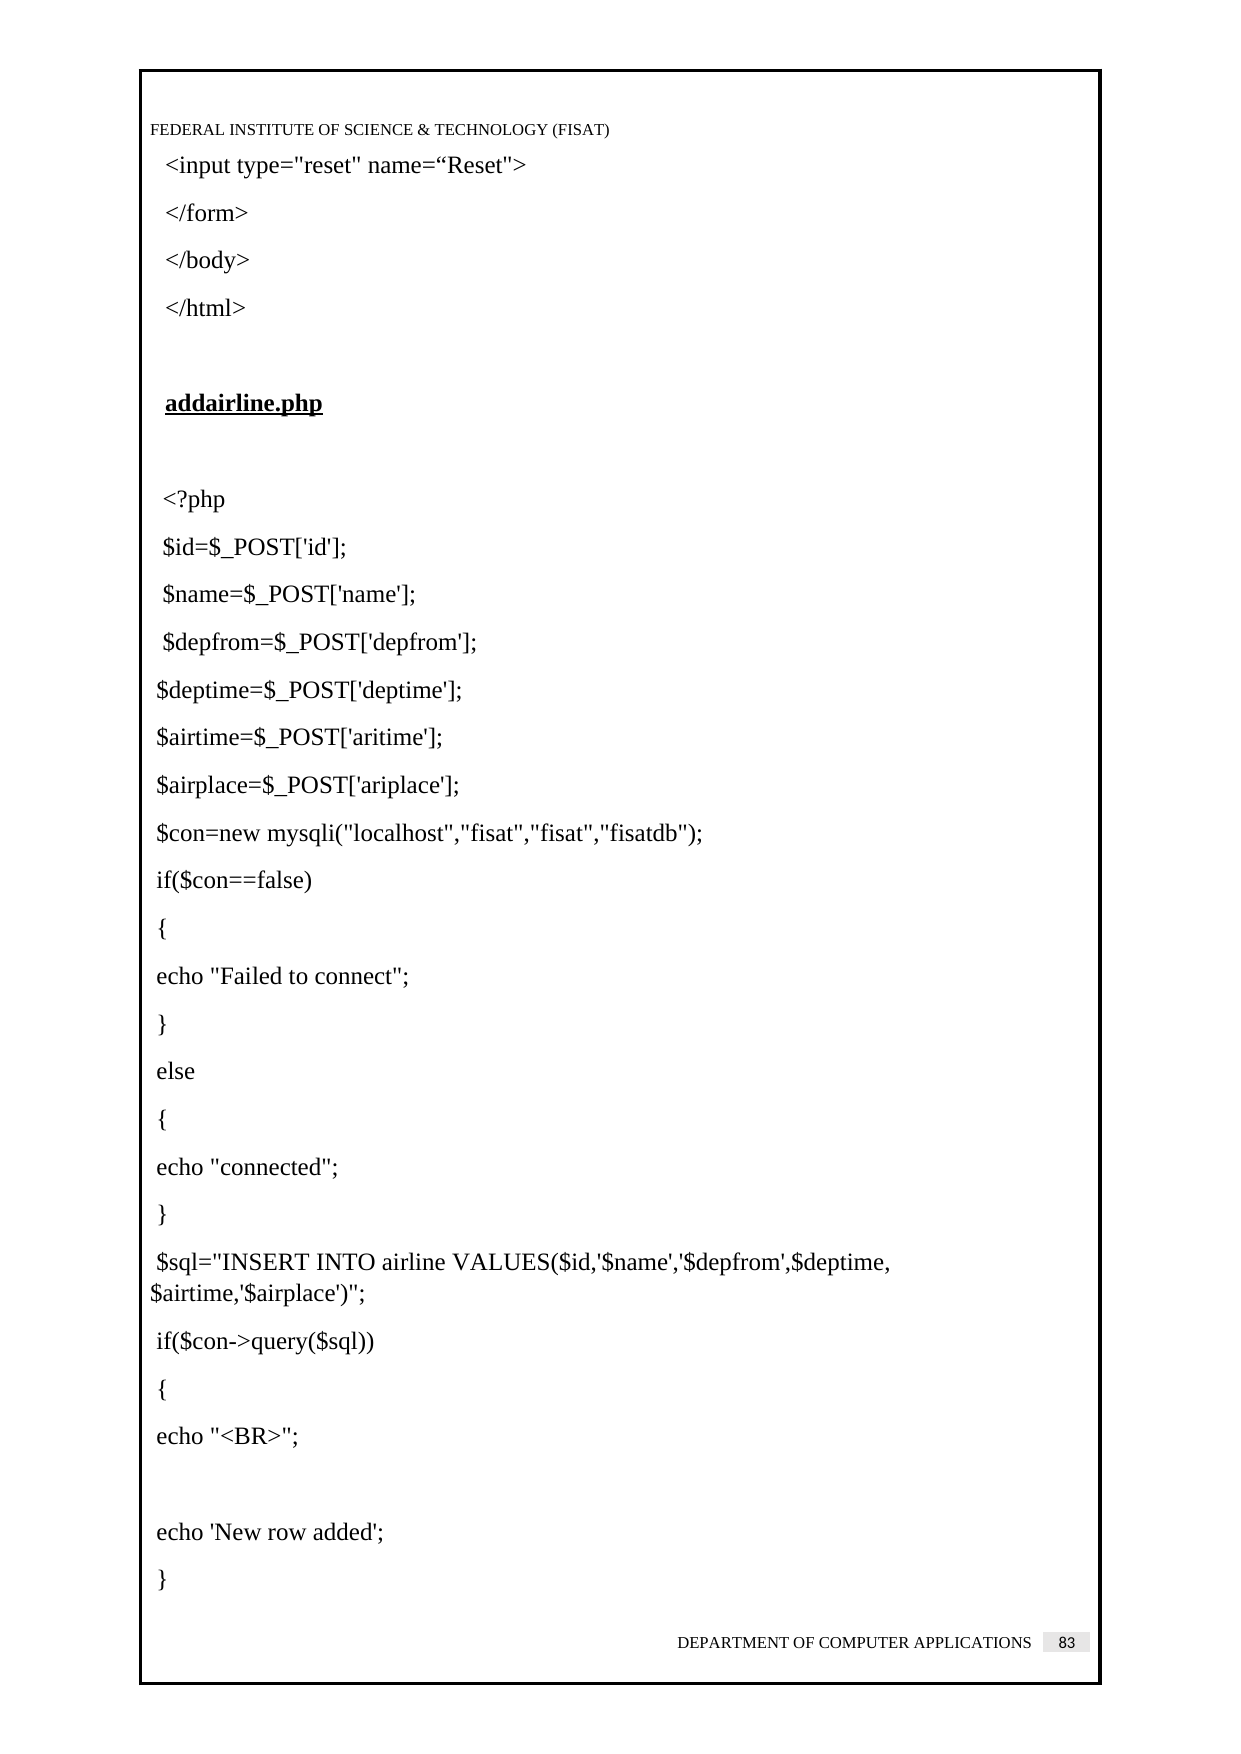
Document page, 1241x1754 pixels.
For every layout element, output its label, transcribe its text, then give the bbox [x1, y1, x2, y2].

text echo 'New row added'; [150, 1517, 1090, 1546]
text $airtime=$_POST['aritime']; [150, 722, 1090, 751]
text echo "connected"; [150, 1152, 1090, 1181]
text { [150, 1104, 1090, 1133]
text $id=$_POST['id']; [150, 532, 1090, 560]
text </html> [150, 293, 1090, 322]
text $airplace=$_POST['ariplace']; [150, 770, 1090, 799]
text $deptime=$_POST['deptime']; [150, 675, 1090, 703]
text if($con==false) [150, 866, 1090, 894]
text <input type="reset" name=“Reset"> [150, 150, 1090, 179]
text if($con->query($sql)) [150, 1326, 1090, 1355]
text { [150, 913, 1090, 942]
text $name=$_POST['name']; [150, 579, 1090, 608]
text echo "<BR>"; [150, 1421, 1090, 1450]
text else [150, 1056, 1090, 1085]
text echo "Failed to connect"; [150, 961, 1090, 990]
text </form> [150, 198, 1090, 226]
text } [150, 1564, 1090, 1593]
text $depfrom=$_POST['depfrom']; [150, 627, 1090, 656]
text addairline.php [150, 388, 1090, 417]
text </body> [150, 245, 1090, 274]
text { [150, 1374, 1090, 1402]
text <?php [150, 484, 1090, 513]
text } [150, 1009, 1090, 1037]
text $sql="INSERT INTO airline VALUES($id,'$name','$depfrom',$deptime,$airtime,'$airplace')"; [150, 1247, 1090, 1307]
text $con=new mysqli("localhost","fisat","fisat","fisatdb"); [150, 818, 1090, 847]
text } [150, 1199, 1090, 1228]
